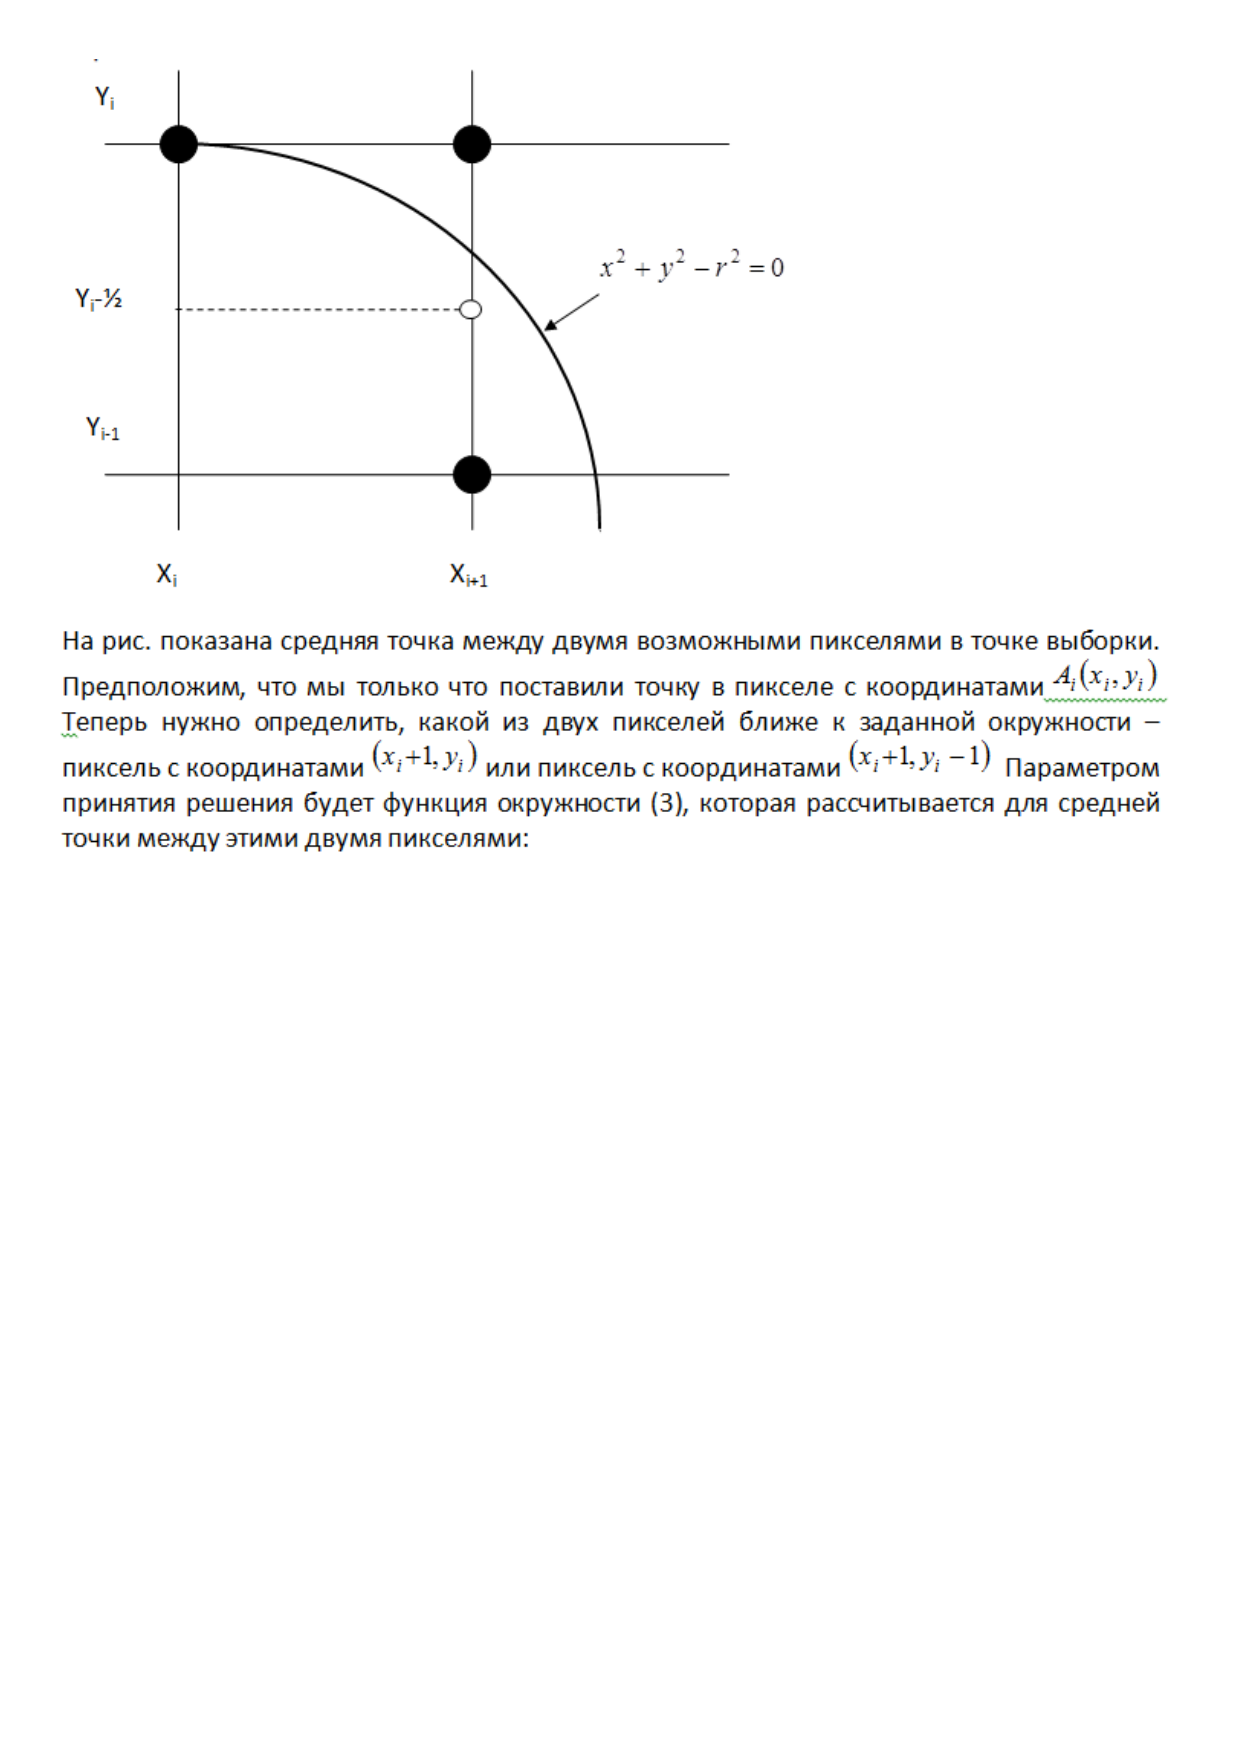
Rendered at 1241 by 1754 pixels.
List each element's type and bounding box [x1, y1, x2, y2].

picture [59, 59, 1182, 867]
